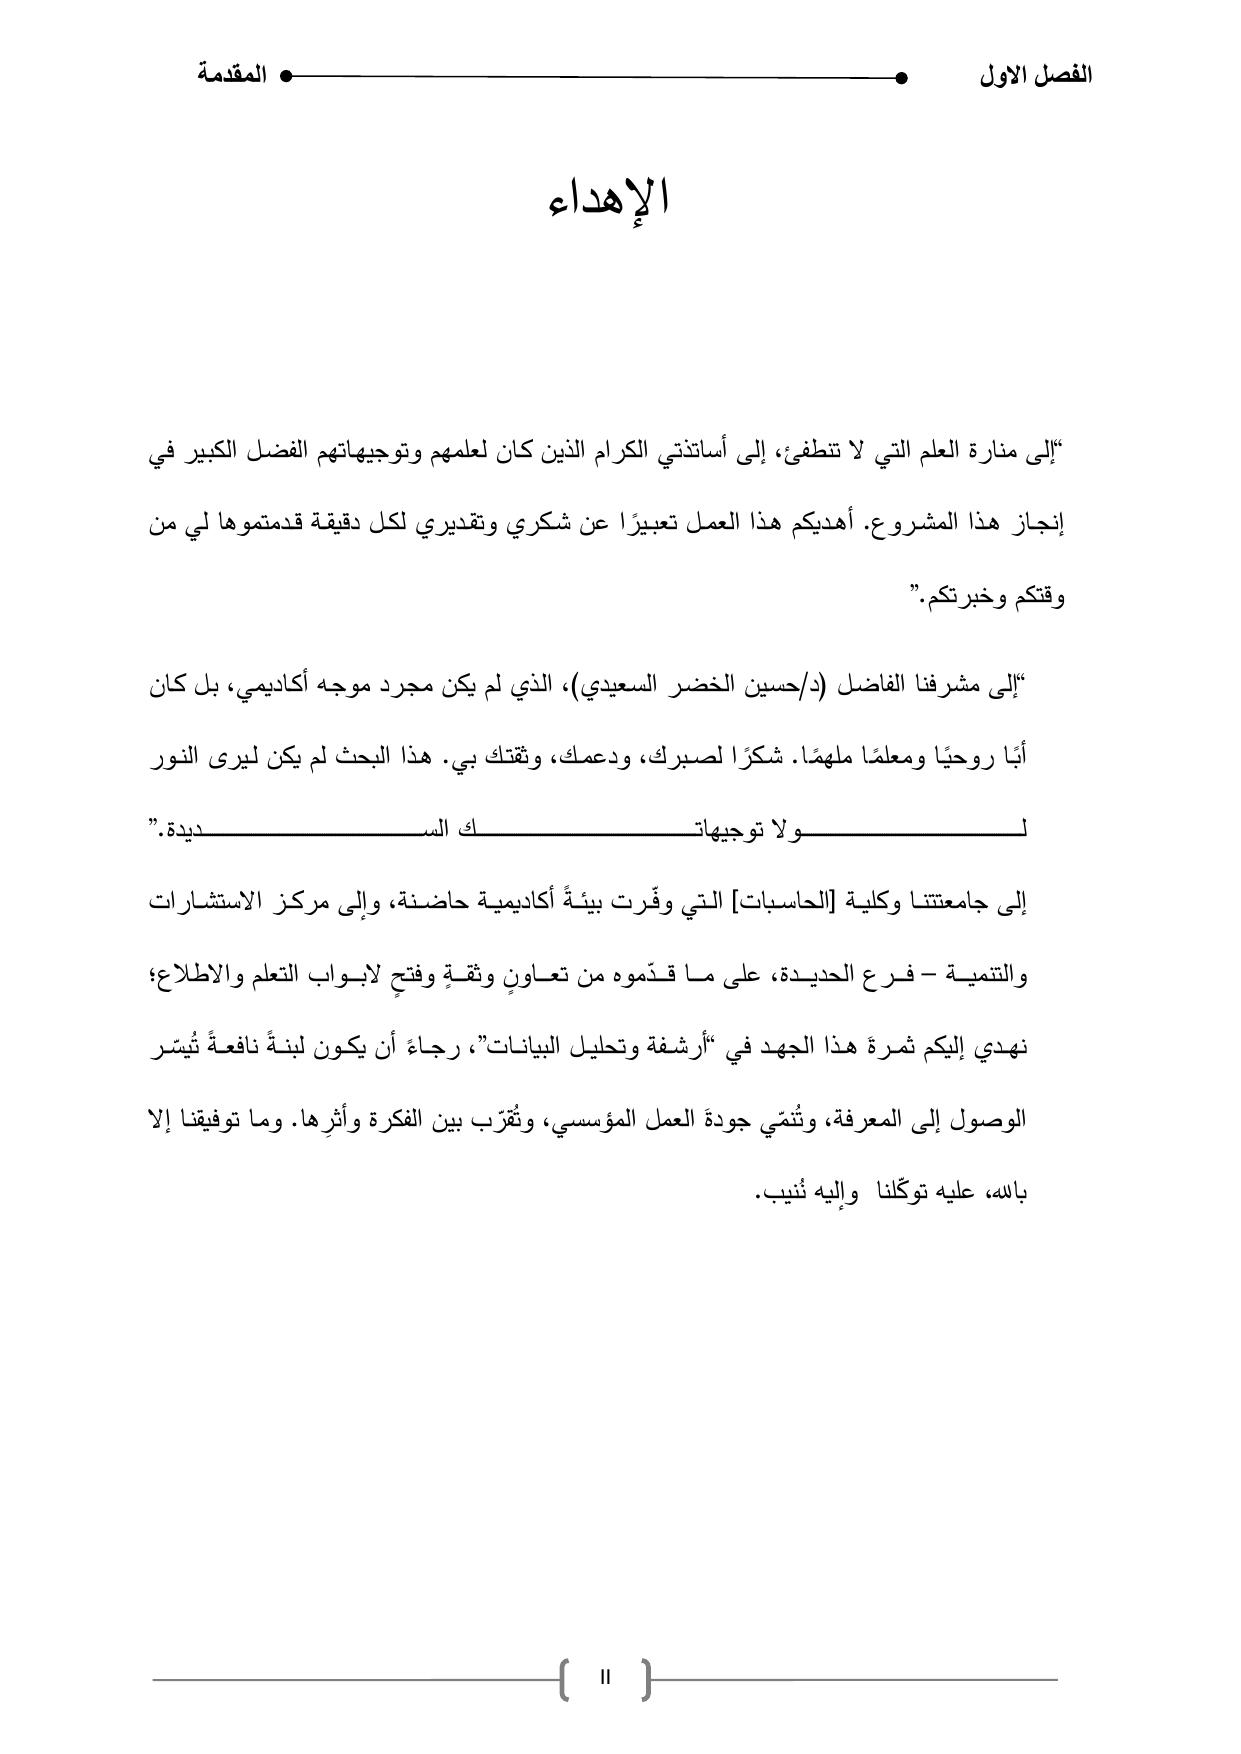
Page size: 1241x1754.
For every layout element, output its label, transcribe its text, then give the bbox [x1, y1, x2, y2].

text “إلى منارة العلم التي لا تنطفئ، إلى أساتذتي الكرام الذين كان لعلمهم وتوجيهاتهم الفضل الكبير في إنجاز هذا المشروع. أهديكم هذا العمل تعبيرًا عن شكري وتقديري لكل دقيقة قدمتموها لي من وقتكم وخبرتكم.” [148, 280, 1063, 618]
text الإهداء [148, 148, 1063, 244]
text “إلى مشرفنا الفاضل (د/حسين الخضر السعيدي)، الذي لم يكن مجرد موجه أكاديمي، بل كان أبًا روحيًا ومعلمًا ملهمًا. شكرًا لصبرك، ودعمك، وثقتك بي. هذا البحث لم يكن ليرى النور لولا توجيهاتك السديدة.” إلى جامعتتنا وكلية [الحاسبات] التي وفّرت بيئةً أكاديمية حاضنة، وإلى مركز الاستشارات والتنمية – فرع الحديدة، على ما قدّموه من تعاونٍ وثقةٍ وفتحٍ لابواب التعلم والاطلاع؛ نهدي إليكم ثمرةَ هذا الجهد في “أرشفة وتحليل البيانات”، رجاءً أن يكون لبنةً نافعةً تُيسّر الوصول إلى المعرفة، وتُنمّي جودةَ العمل المؤسسي، وتُقرّب بين الفكرة وأثرِها. وما توفيقنا إلا بالله، عليه توكّلنا وإليه نُنيب. [148, 659, 1026, 1215]
